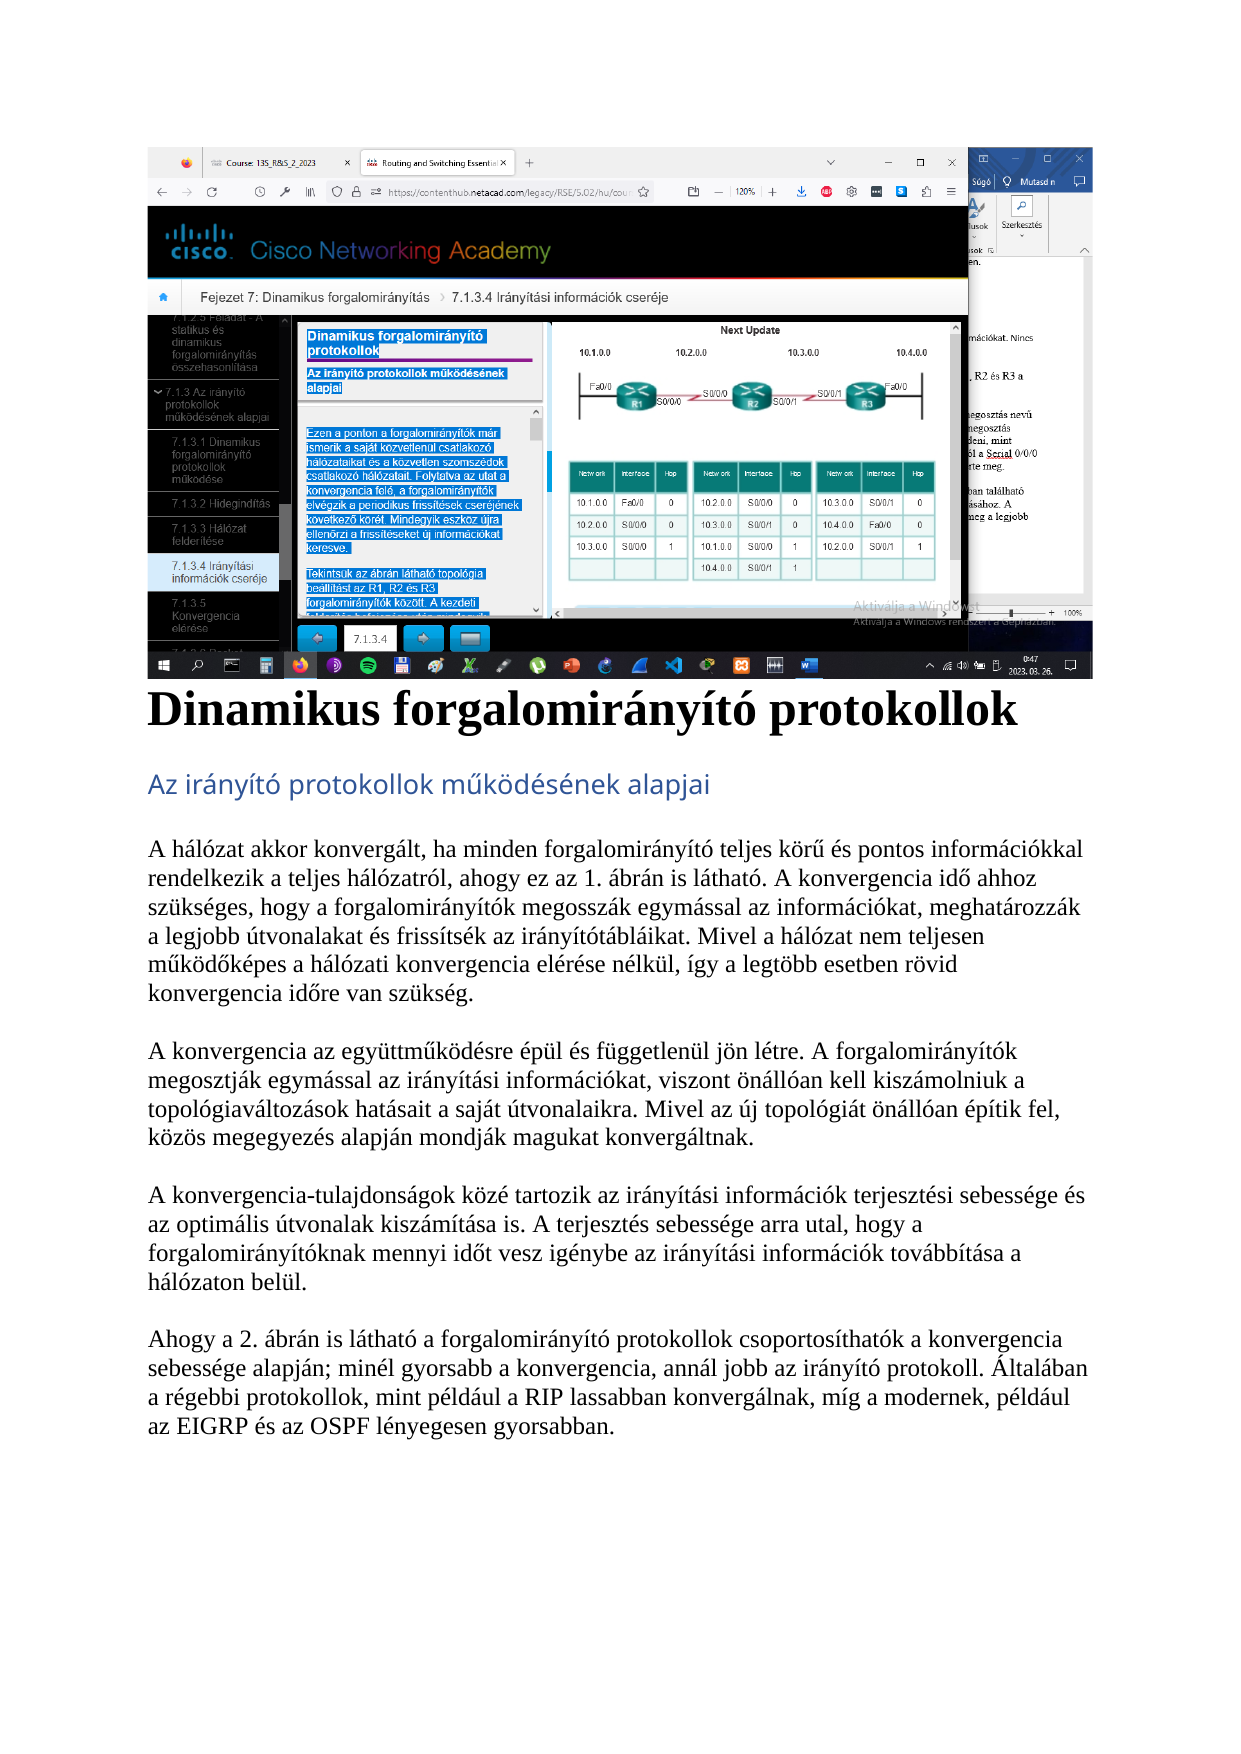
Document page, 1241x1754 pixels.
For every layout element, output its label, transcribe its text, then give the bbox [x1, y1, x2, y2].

text Ahogy a 2. ábrán is látható a forgalomirányító protokollok csoportosíthatók a konvergencia sebessége alapján; minél gyorsabb a konvergencia, annál jobb az irányító protokoll. Általában a régebbi protokollok, mint például a RIP lassabban konvergálnak, míg a modernek, például az EIGRP és az OSPF lényegesen gyorsabban. [148, 1324, 1093, 1439]
subtitle Dinamikus forgalomirányító protokollok [148, 679, 1093, 736]
subtitle Az irányító protokollok működésének alapjai [148, 766, 1093, 802]
text A konvergencia-tulajdonságok közé tartozik az irányítási információk terjesztési sebessége és az optimális útvonalak kiszámítása is. A terjesztés sebessége arra utal, hogy a forgalomirányítóknak mennyi időt vesz igénybe az irányítási információk továbbítása a hálózaton belül. [148, 1180, 1093, 1295]
picture [147, 147, 1093, 679]
text A konvergencia az együttműködésre épül és függetlenül jön létre. A forgalomirányítók megosztják egymással az irányítási információkat, viszont önállóan kell kiszámolniuk a topológiaváltozások hatásait a saját útvonalaikra. Mivel az új topológiát önállóan építik fel, közös megegyezés alapján mondják magukat konvergáltnak. [148, 1036, 1093, 1151]
text A hálózat akkor konvergált, ha minden forgalomirányító teljes körű és pontos információkkal rendelkezik a teljes hálózatról, ahogy ez az 1. ábrán is látható. A konvergencia idő ahhoz szükséges, hogy a forgalomirányítók megosszák egymással az információkat, meghatározzák a legjobb útvonalakat és frissítsék az irányítótábláikat. Mivel a hálózat nem teljesen működőképes a hálózati konvergencia elérése nélkül, így a legtöbb esetben rövid konvergencia időre van szükség. [148, 834, 1093, 1007]
